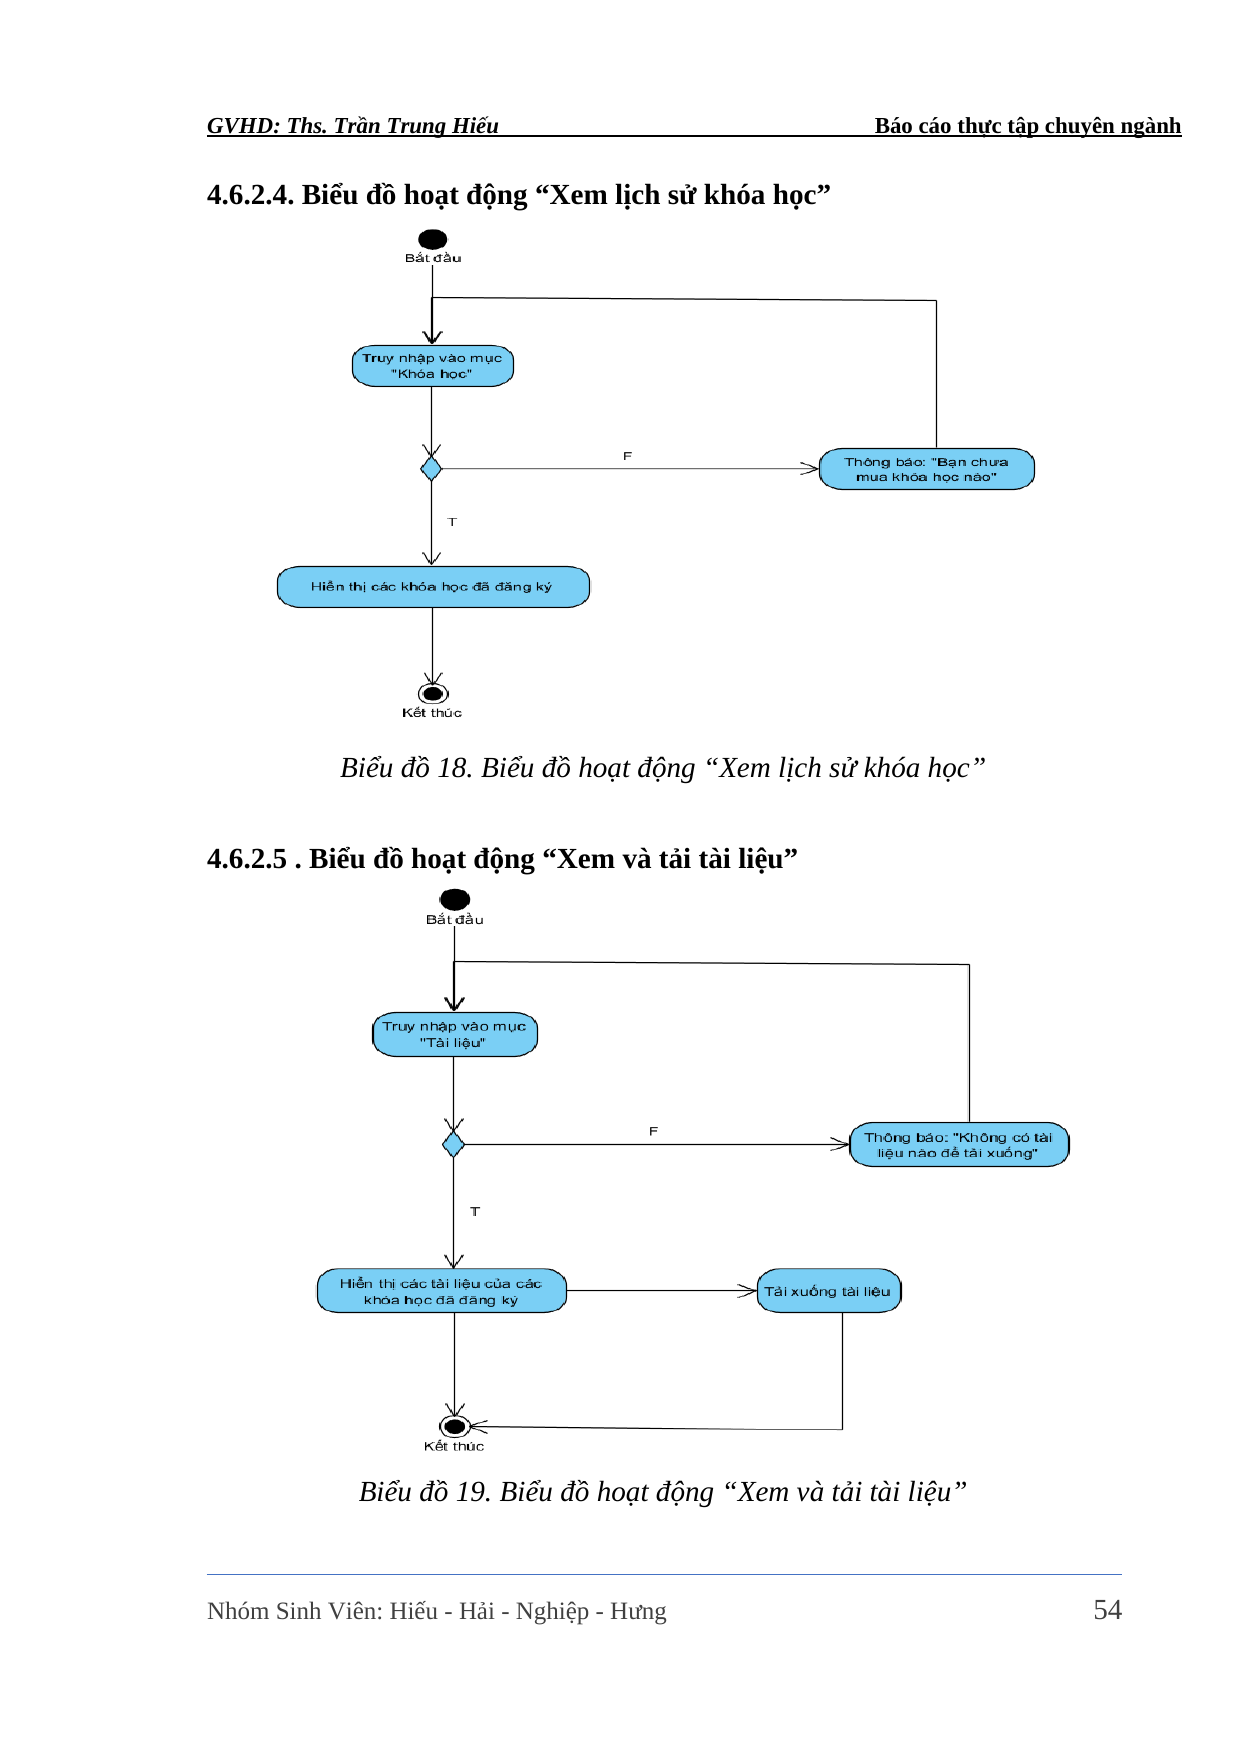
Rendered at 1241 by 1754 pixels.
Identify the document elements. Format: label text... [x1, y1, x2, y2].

picture [300, 884, 1081, 1465]
picture [206, 220, 1051, 740]
text Biểu đồ 18. Biểu đồ hoạt động “Xem lịch sử khóa học” [207, 750, 1122, 783]
subtitle 4.6.2.4. Biểu đồ hoạt động “Xem lịch sử khóa học” [207, 177, 1122, 211]
text Biểu đồ 19. Biểu đồ hoạt động “Xem và tải tài liệu” [207, 1474, 1122, 1508]
subtitle 4.6.2.5 . Biểu đồ hoạt động “Xem và tải tài liệu” [207, 841, 1122, 875]
